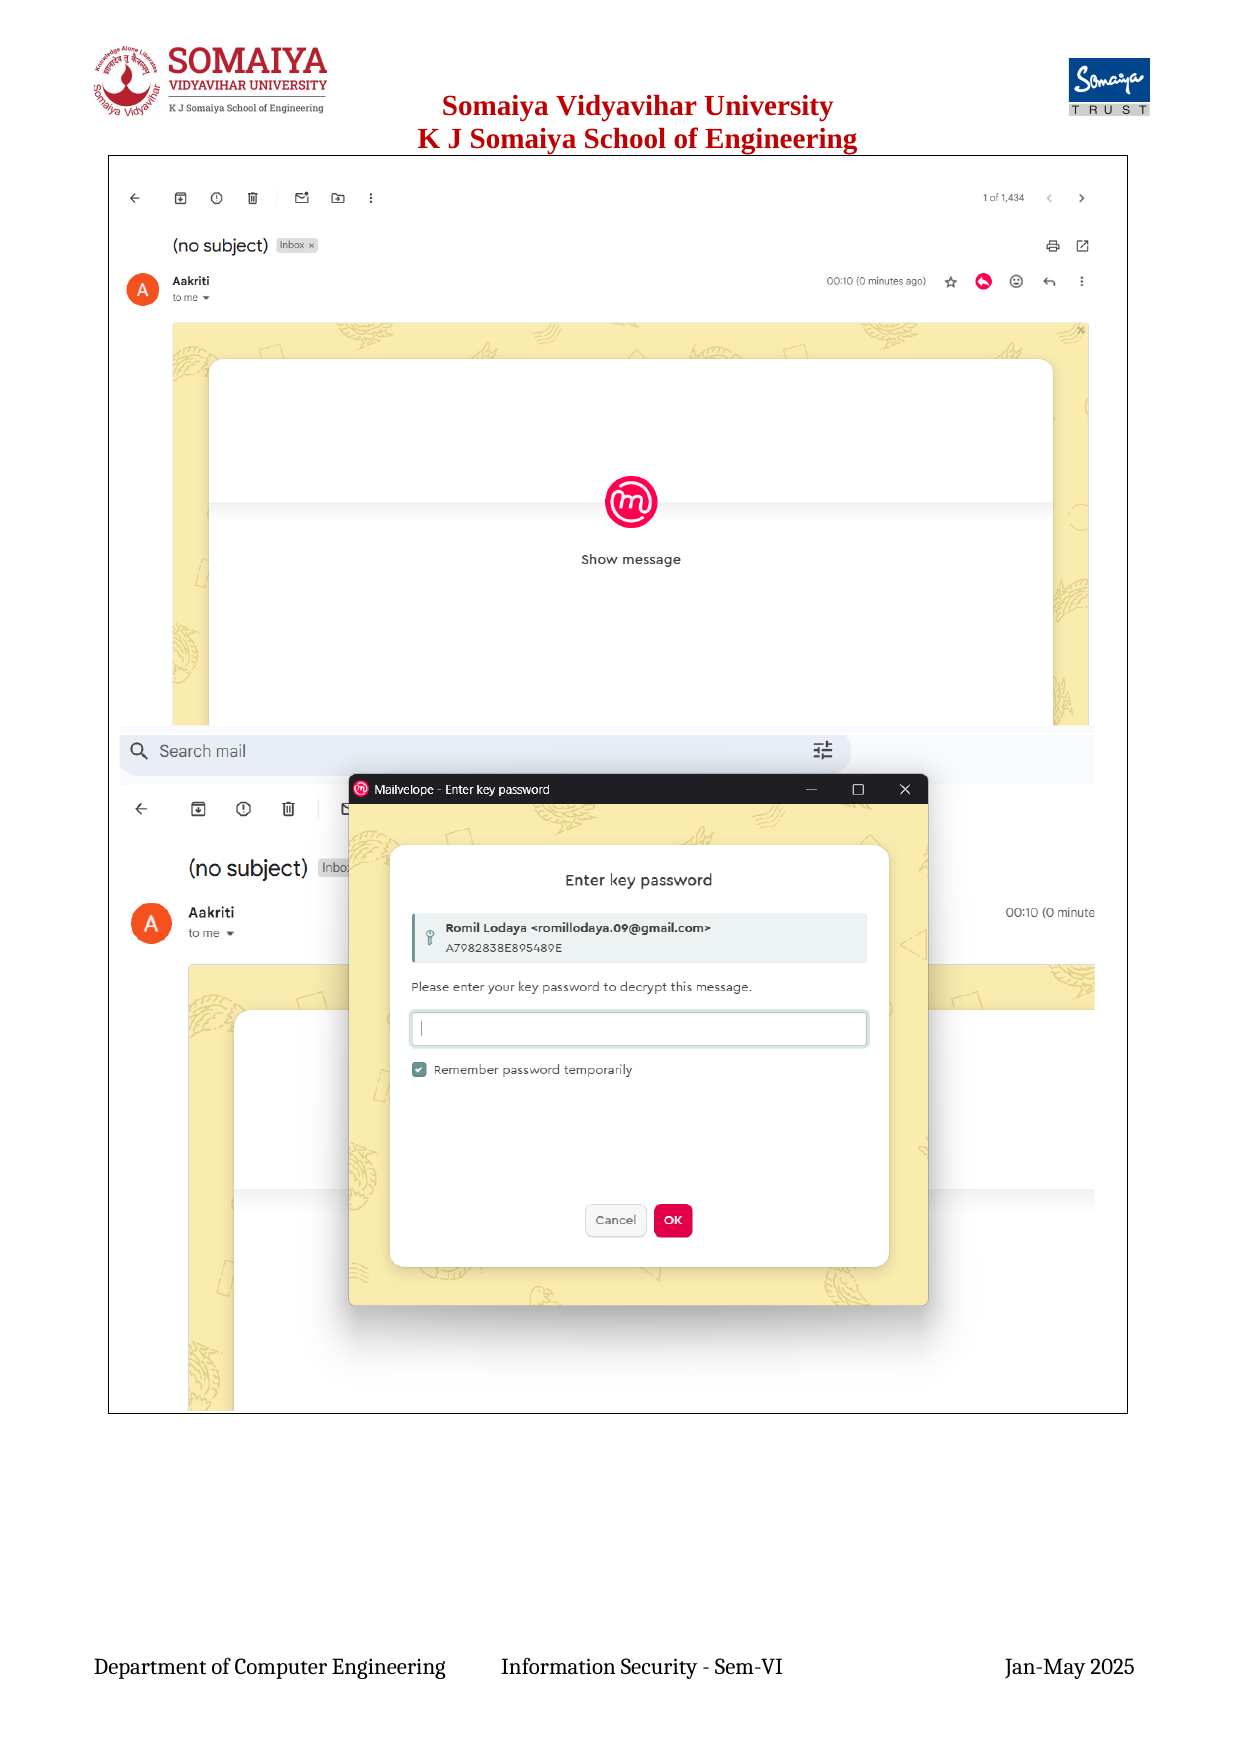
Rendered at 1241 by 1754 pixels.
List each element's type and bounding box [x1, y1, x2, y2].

picture [119, 187, 1095, 733]
table_cell [109, 156, 1127, 1413]
picture [1068, 58, 1150, 116]
picture [93, 46, 327, 116]
picture [119, 735, 1095, 1411]
